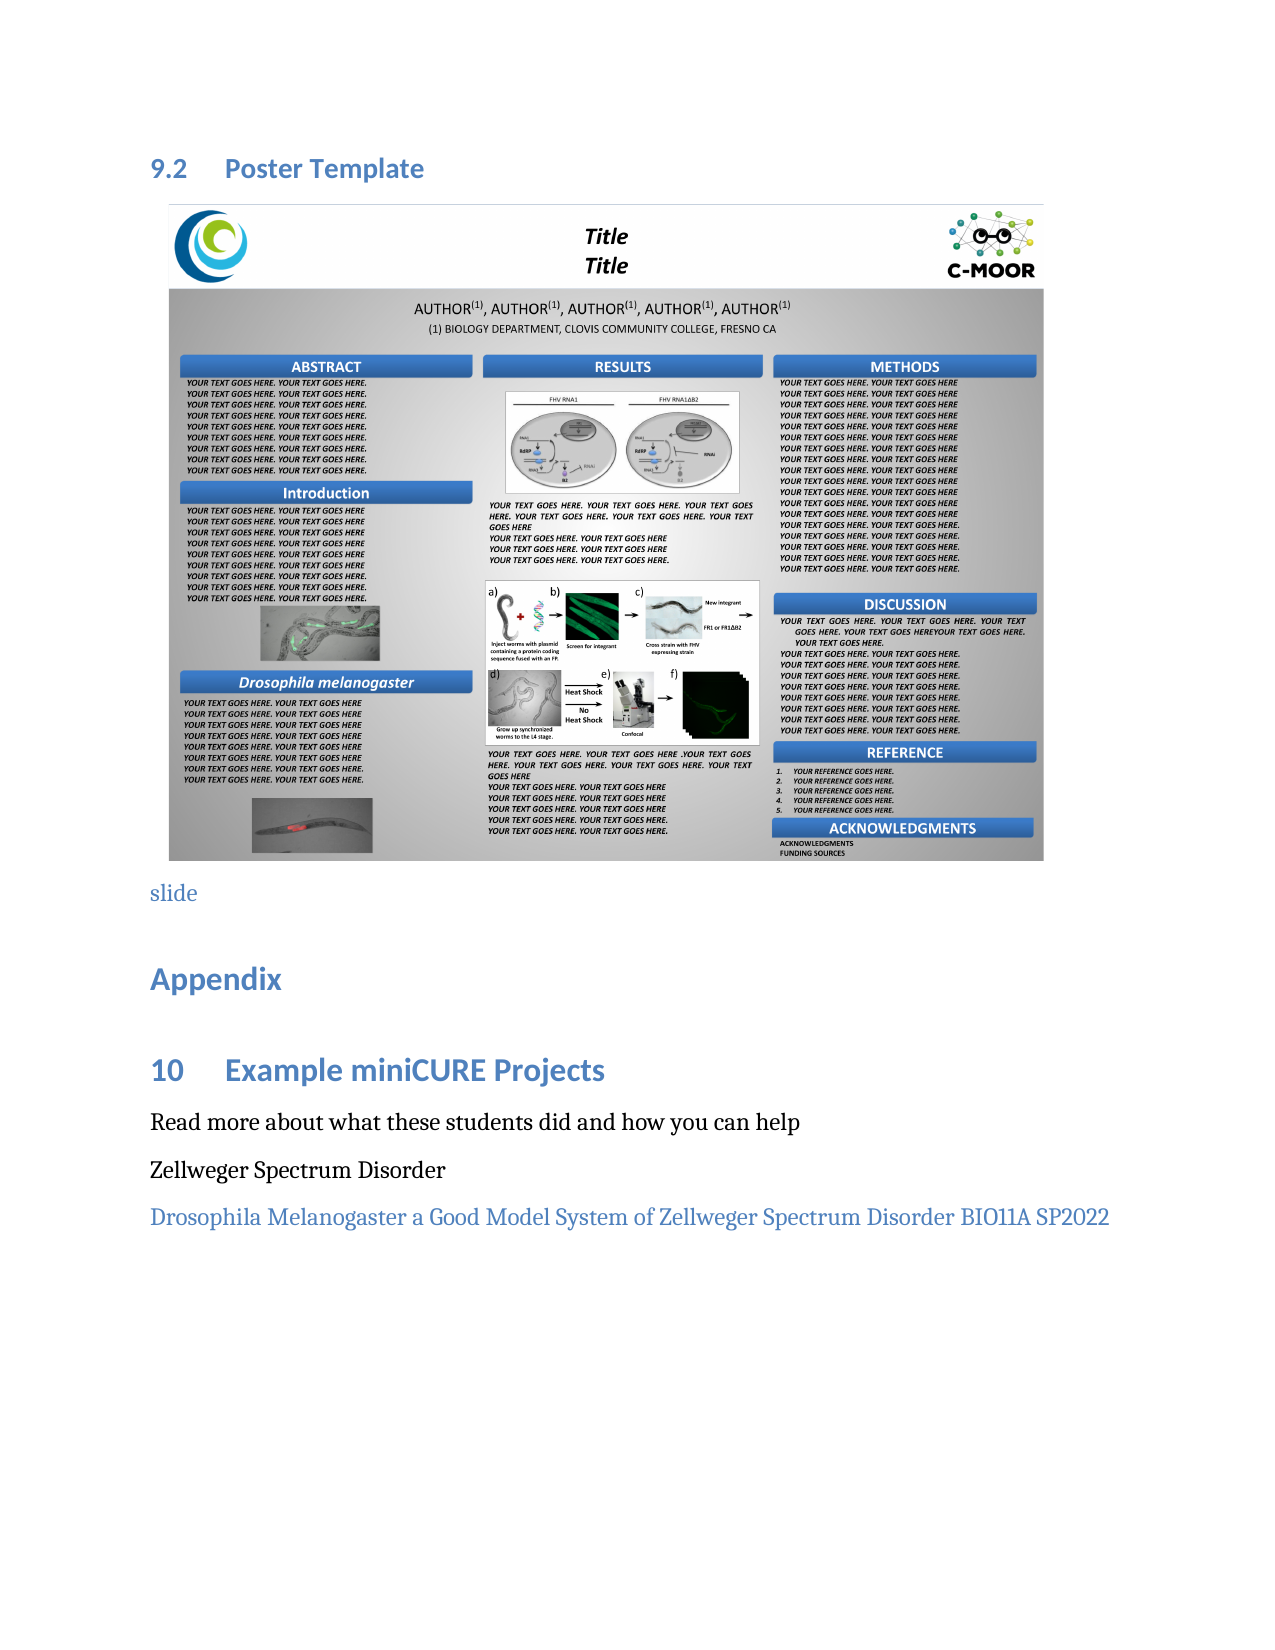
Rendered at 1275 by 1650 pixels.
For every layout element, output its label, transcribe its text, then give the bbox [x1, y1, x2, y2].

picture [168, 204, 1044, 861]
text Drosophila Melanogaster a Good Model System of Zellweger Spectrum Disorder BIO11A SP2022 [150, 1203, 1125, 1232]
text Read more about what these students did and how you can help [150, 1108, 1125, 1137]
subtitle 9.2 Poster Template [150, 150, 1125, 186]
text slide [150, 879, 1125, 908]
subtitle Appendix [150, 958, 1125, 999]
subtitle 10 Example miniCURE Projects [150, 1049, 1125, 1089]
text Zellweger Spectrum Disorder [150, 1156, 1125, 1184]
